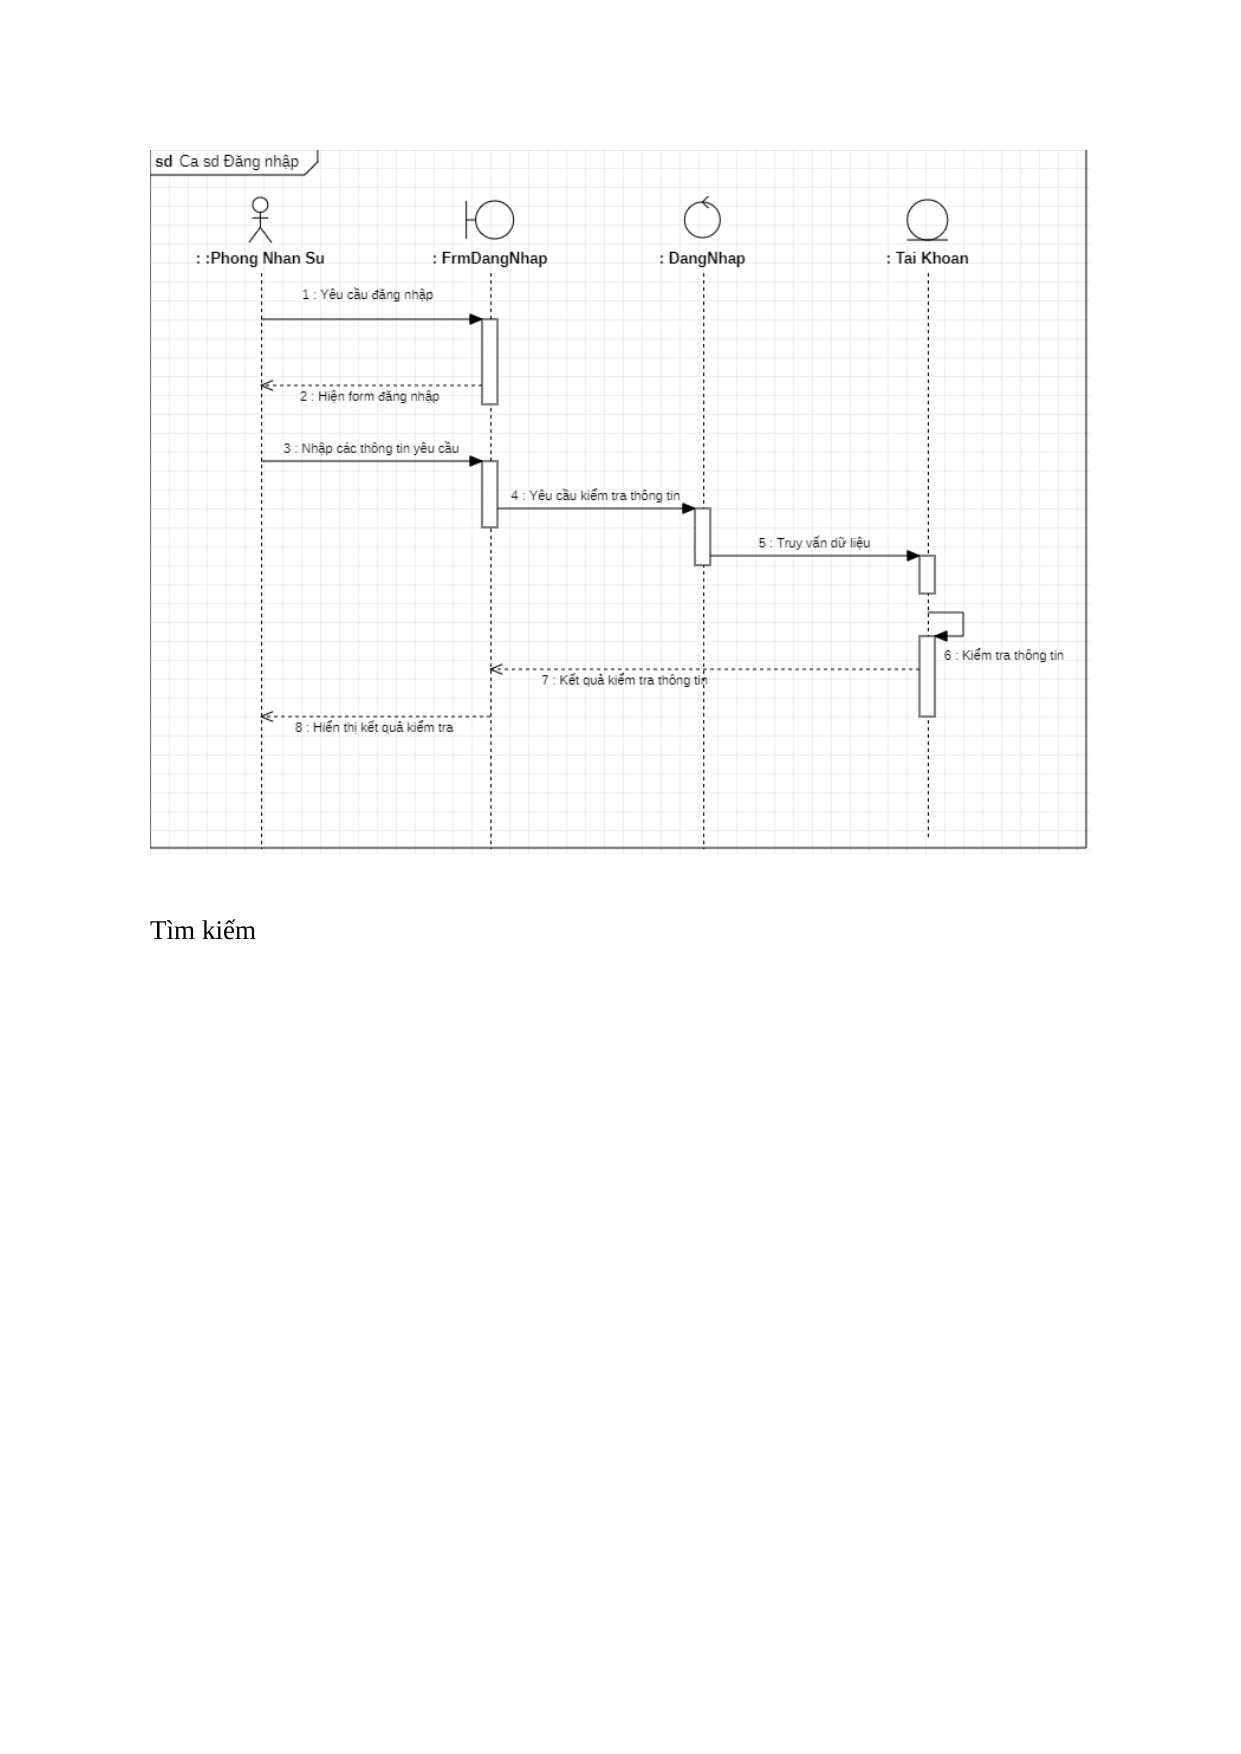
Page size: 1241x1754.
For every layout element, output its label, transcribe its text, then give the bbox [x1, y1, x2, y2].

text Tìm kiếm [150, 914, 1090, 945]
picture [150, 150, 1091, 855]
